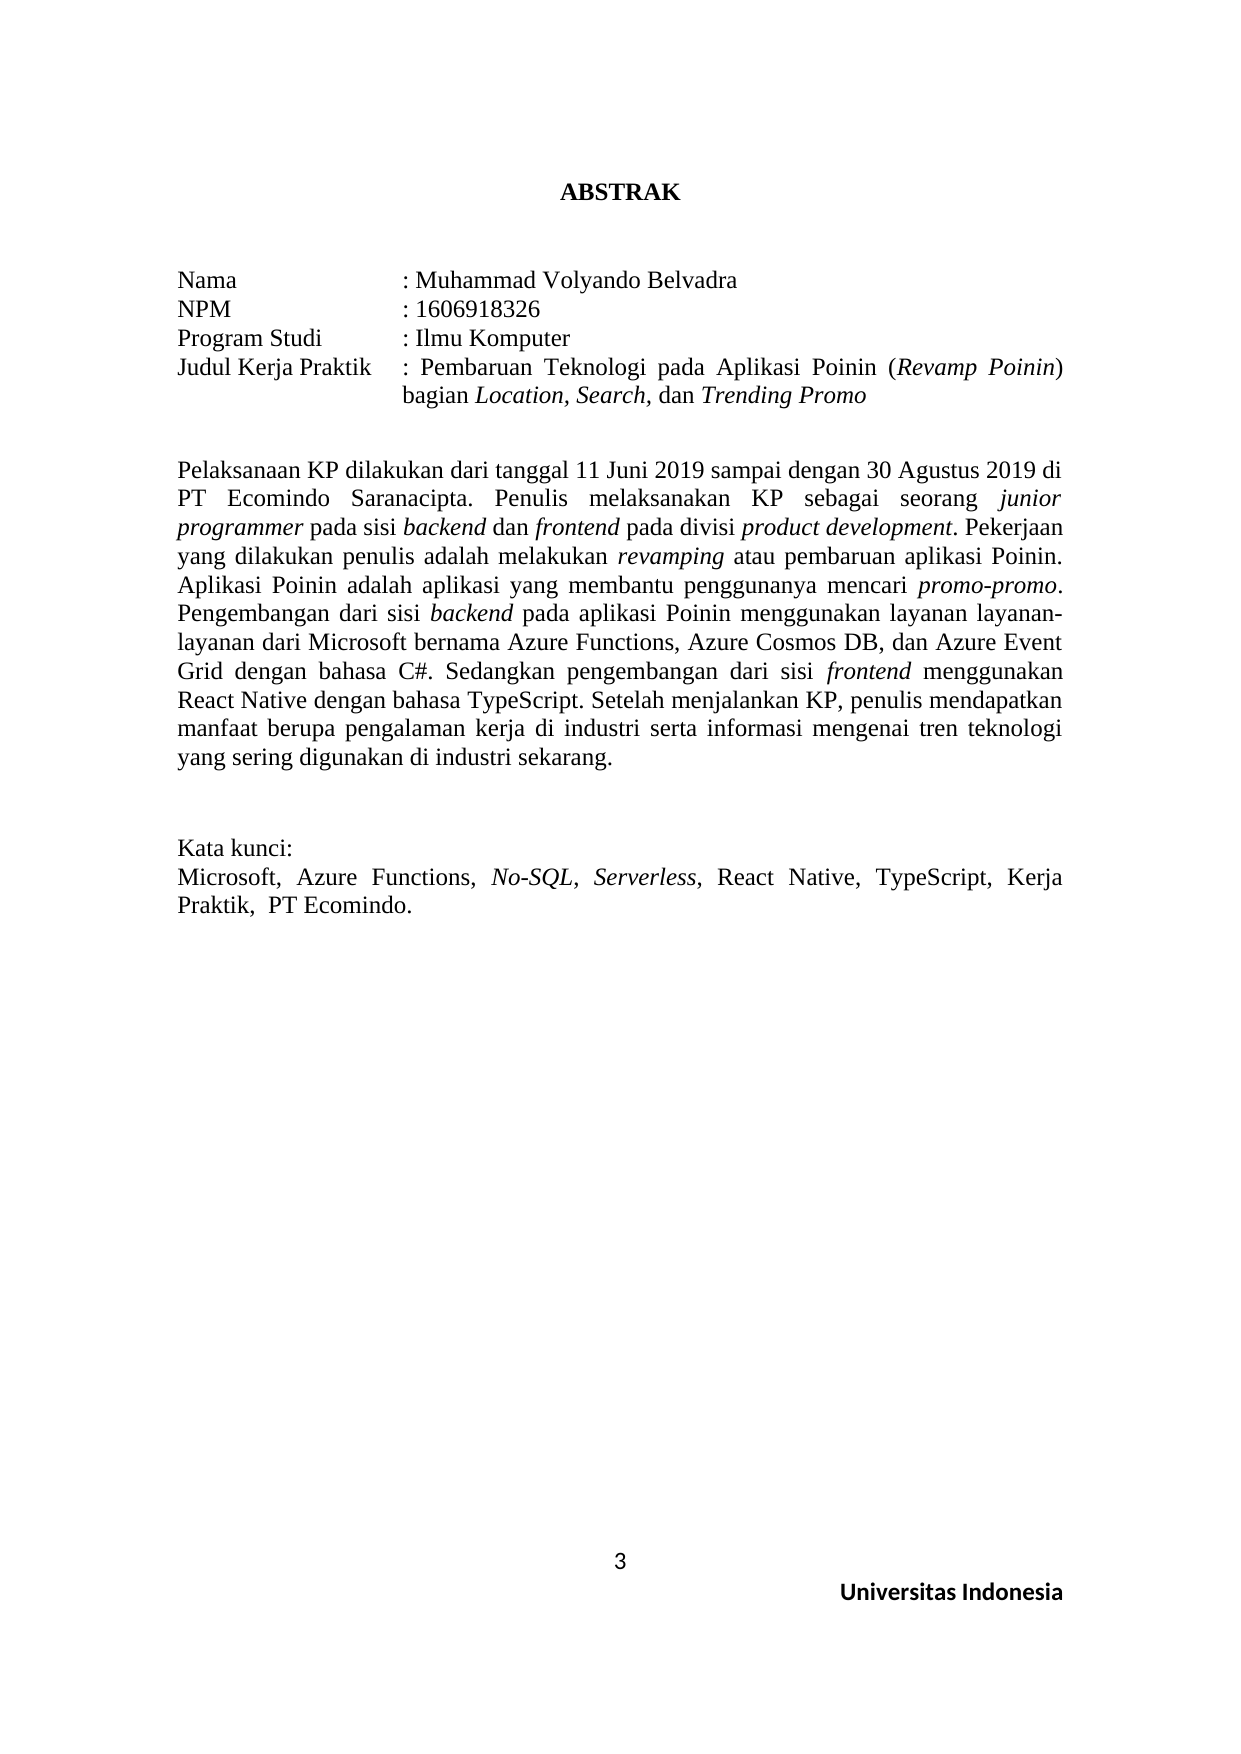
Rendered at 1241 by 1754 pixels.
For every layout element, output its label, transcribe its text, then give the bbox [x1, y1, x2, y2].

subtitle ABSTRAK [177, 177, 1063, 206]
text NPM : 1606918326 [177, 294, 1063, 323]
text Judul Kerja Praktik : Pembaruan Teknologi pada Aplikasi Poinin (Revamp Poinin) bagian Location, Search, dan Trending Promo [177, 352, 1063, 409]
text Kata kunci: [177, 833, 1063, 862]
text Pelaksanaan KP dilakukan dari tanggal 11 Juni 2019 sampai dengan 30 Agustus 2019 di PT Ecomindo Saranacipta. Penulis melaksanakan KP sebagai seorang junior programmer pada sisi backend dan frontend pada divisi product development. Pekerjaan yang dilakukan penulis adalah melakukan revamping atau pembaruan aplikasi Poinin. Aplikasi Poinin adalah aplikasi yang membantu penggunanya mencari promo-promo. Pengembangan dari sisi backend pada aplikasi Poinin menggunakan layanan layanan-layanan dari Microsoft bernama Azure Functions, Azure Cosmos DB, dan Azure Event Grid dengan bahasa C#. Sedangkan pengembangan dari sisi frontend menggunakan React Native dengan bahasa TypeScript. Setelah menjalankan KP, penulis mendapatkan manfaat berupa pengalaman kerja di industri serta informasi mengenai tren teknologi yang sering digunakan di industri sekarang. [177, 455, 1063, 771]
text Program Studi : Ilmu Komputer [177, 323, 1063, 352]
text Microsoft, Azure Functions, No-SQL, Serverless, React Native, TypeScript, Kerja Praktik, PT Ecomindo. [177, 862, 1063, 919]
text Nama : Muhammad Volyando Belvadra [177, 266, 1063, 294]
